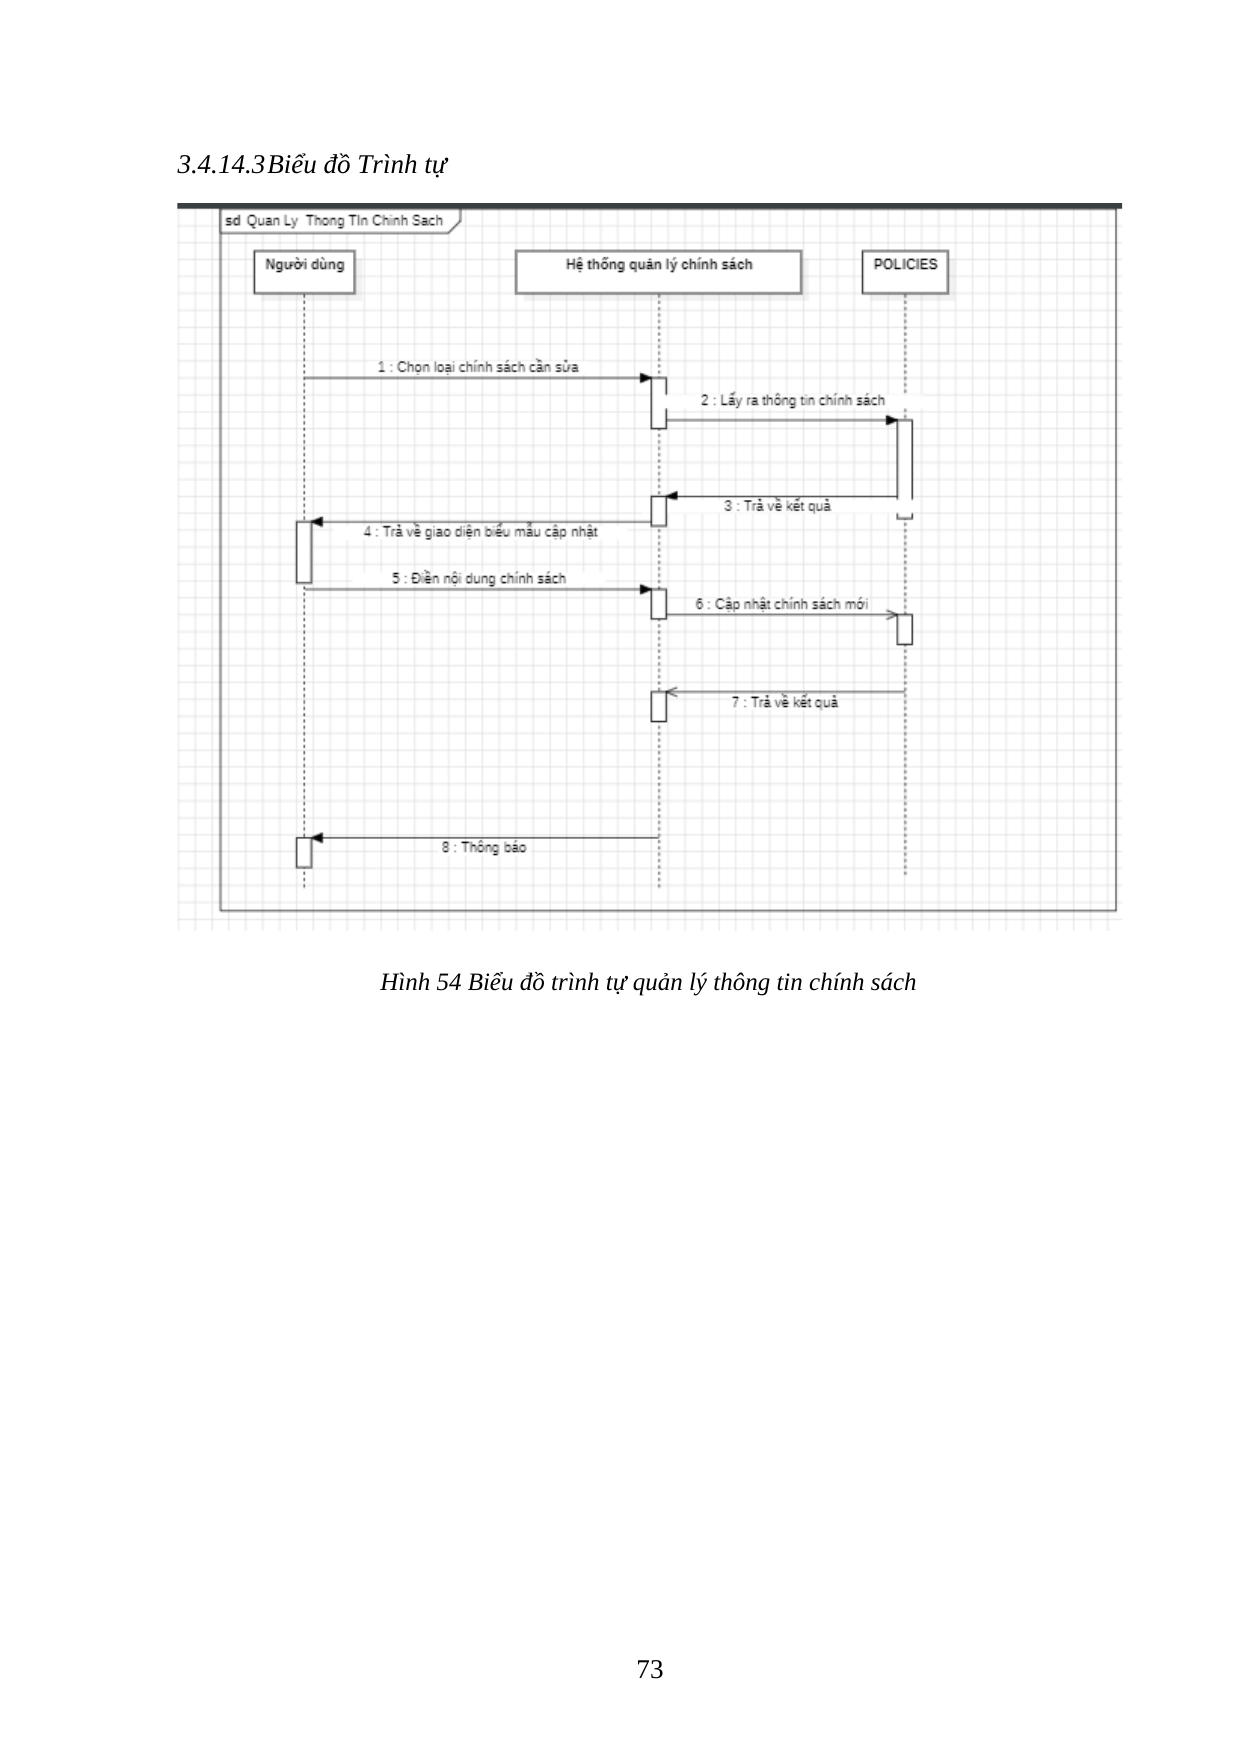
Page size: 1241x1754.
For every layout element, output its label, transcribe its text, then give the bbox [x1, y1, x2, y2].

subtitle Biểu đồ Trình tự [177, 148, 1122, 179]
picture [177, 203, 1123, 931]
text Hình 54 Biểu đồ trình tự quản lý thông tin chính sách [177, 967, 1122, 995]
